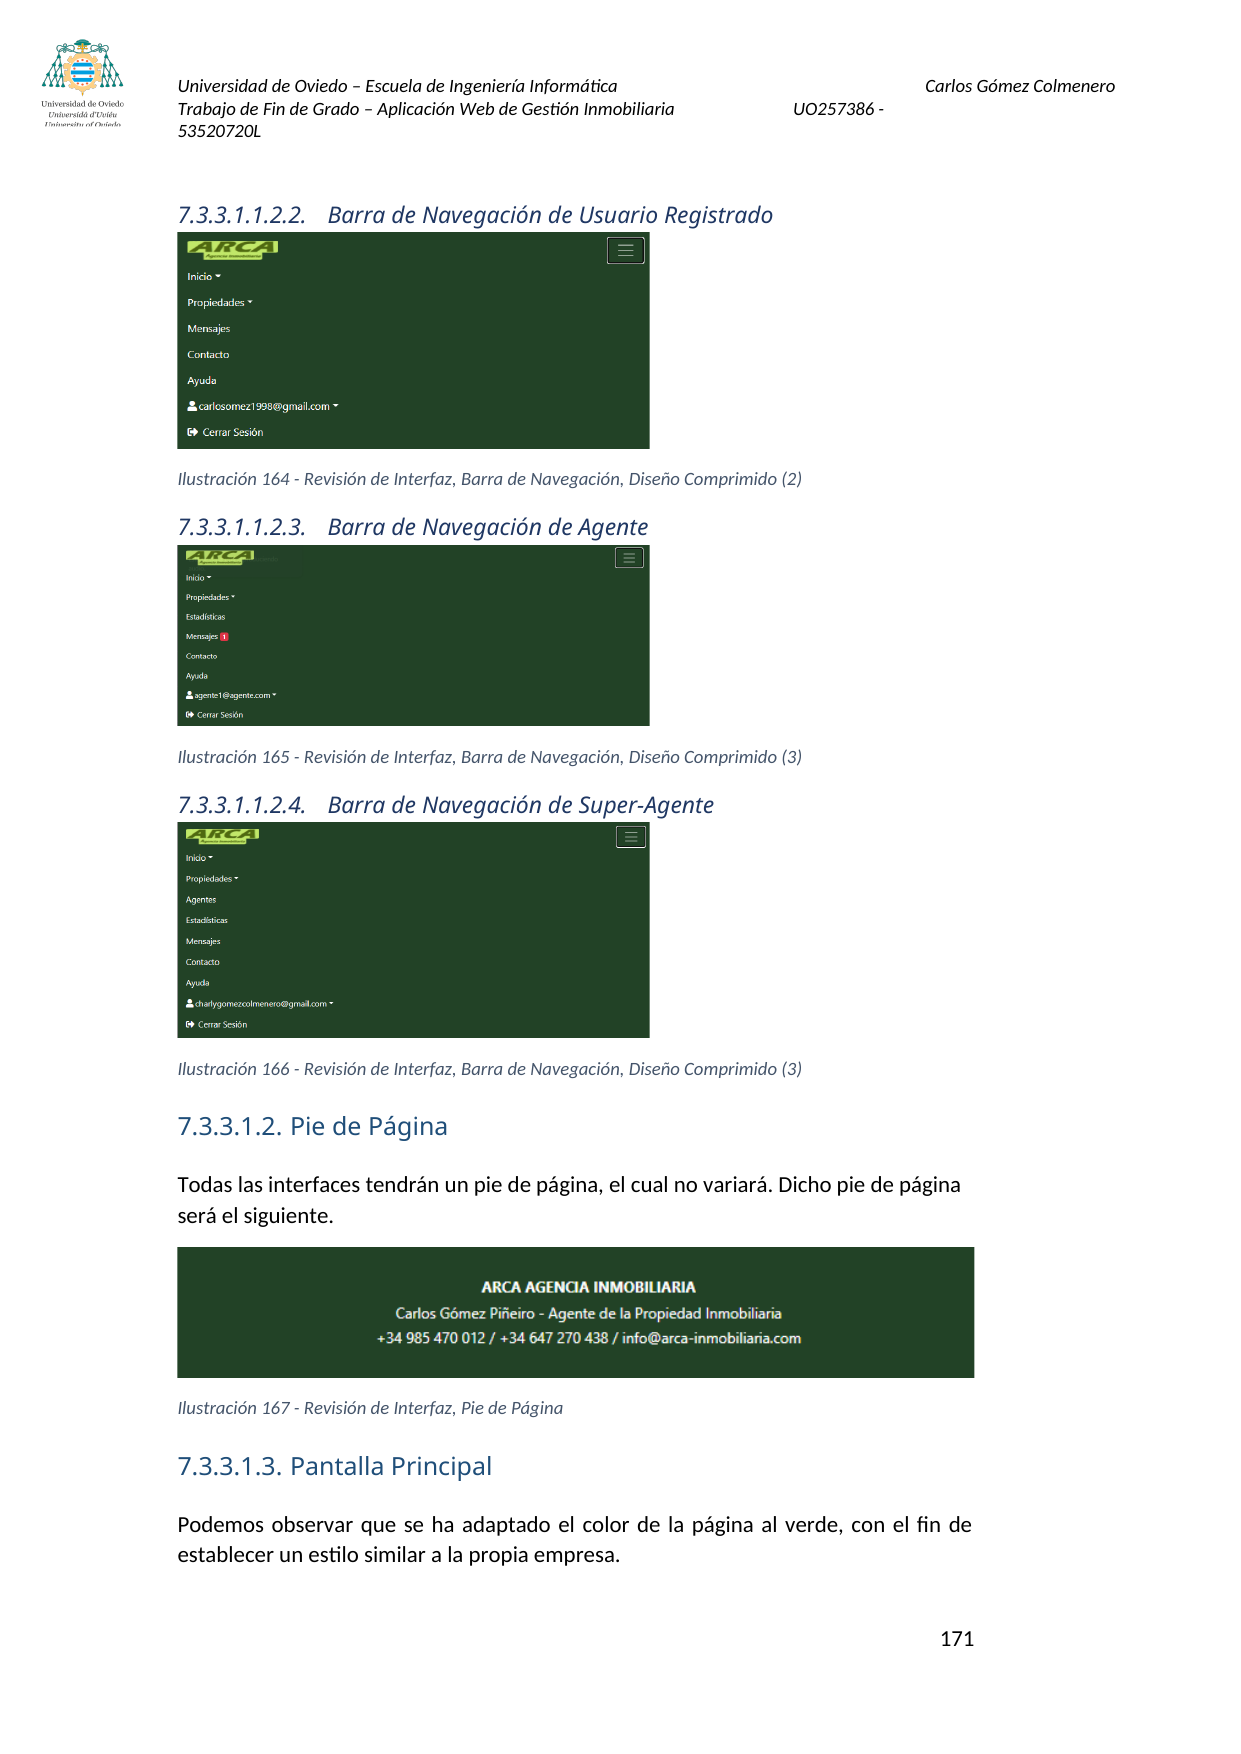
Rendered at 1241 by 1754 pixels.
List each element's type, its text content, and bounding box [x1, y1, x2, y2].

text Ilustración 164 - Revisión de Interfaz, Barra de Navegación, Diseño Comprimido (2) [177, 467, 974, 490]
text Ilustración 165 - Revisión de Interfaz, Barra de Navegación, Diseño Comprimido (3) [177, 745, 974, 768]
picture [177, 1247, 975, 1378]
picture [177, 232, 650, 449]
subtitle Pie de Página [177, 1109, 974, 1143]
text Todas las interfaces tendrán un pie de página, el cual no variará. Dicho pie de página será el siguiente. [177, 1171, 974, 1229]
subtitle Barra de Navegación de Agente [177, 511, 974, 542]
text Ilustración 166 - Revisión de Interfaz, Barra de Navegación, Diseño Comprimido (3) [177, 1057, 974, 1079]
text Ilustración 167 - Revisión de Interfaz, Pie de Página [177, 1396, 974, 1419]
picture [36, 38, 124, 126]
text Podemos observar que se ha adaptado el color de la página al verde, con el fin de establecer un estilo similar a la propia empresa. [177, 1510, 974, 1568]
subtitle Pantalla Principal [177, 1448, 974, 1482]
subtitle Barra de Navegación de Super-Agente [177, 789, 974, 820]
picture [177, 822, 650, 1038]
picture [177, 545, 650, 726]
subtitle Barra de Navegación de Usuario Registrado [177, 199, 974, 230]
